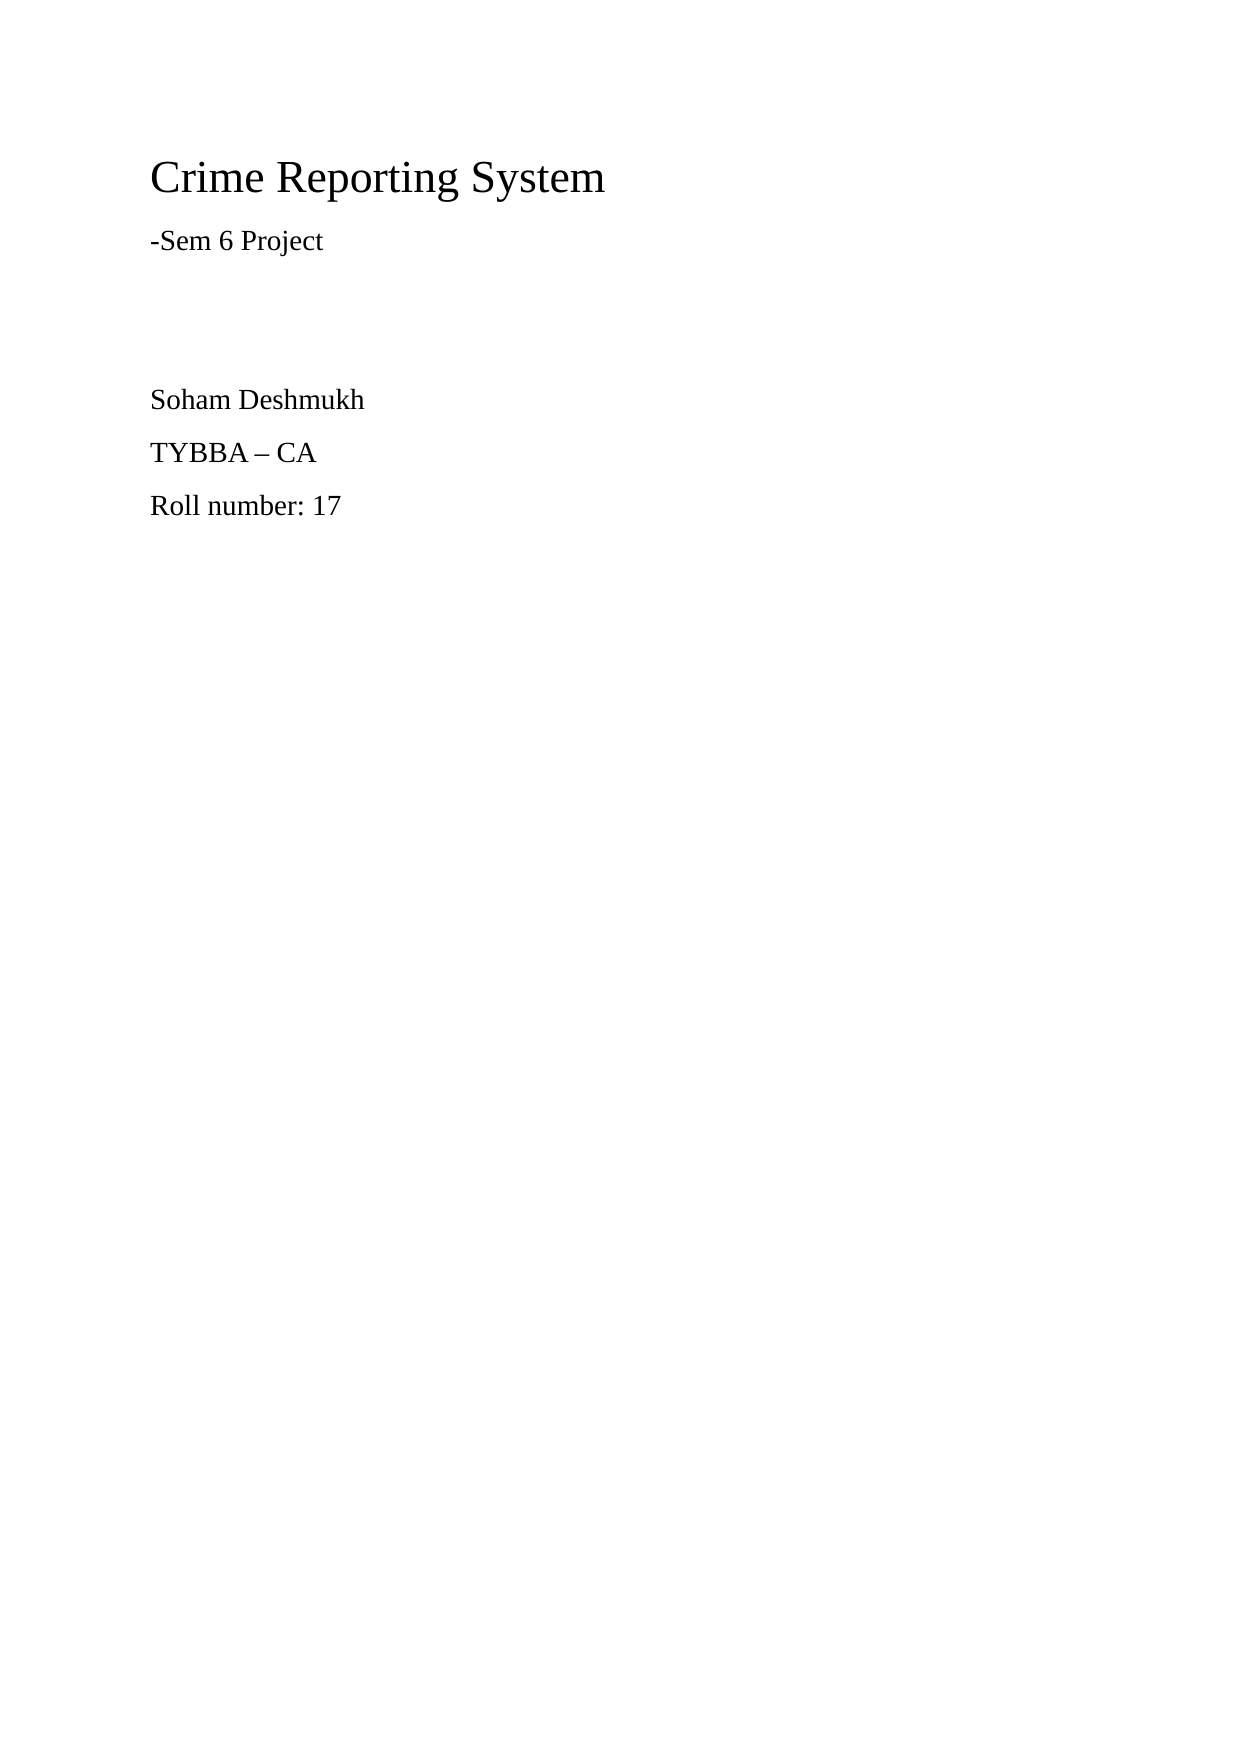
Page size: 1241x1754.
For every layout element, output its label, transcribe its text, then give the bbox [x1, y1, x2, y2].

text Roll number: 17 [150, 488, 1090, 521]
text TYBBA – CA [150, 435, 1090, 468]
text -Sem 6 Project [150, 223, 1090, 257]
text Soham Deshmukh [150, 382, 1090, 416]
text Crime Reporting System [150, 150, 1090, 203]
